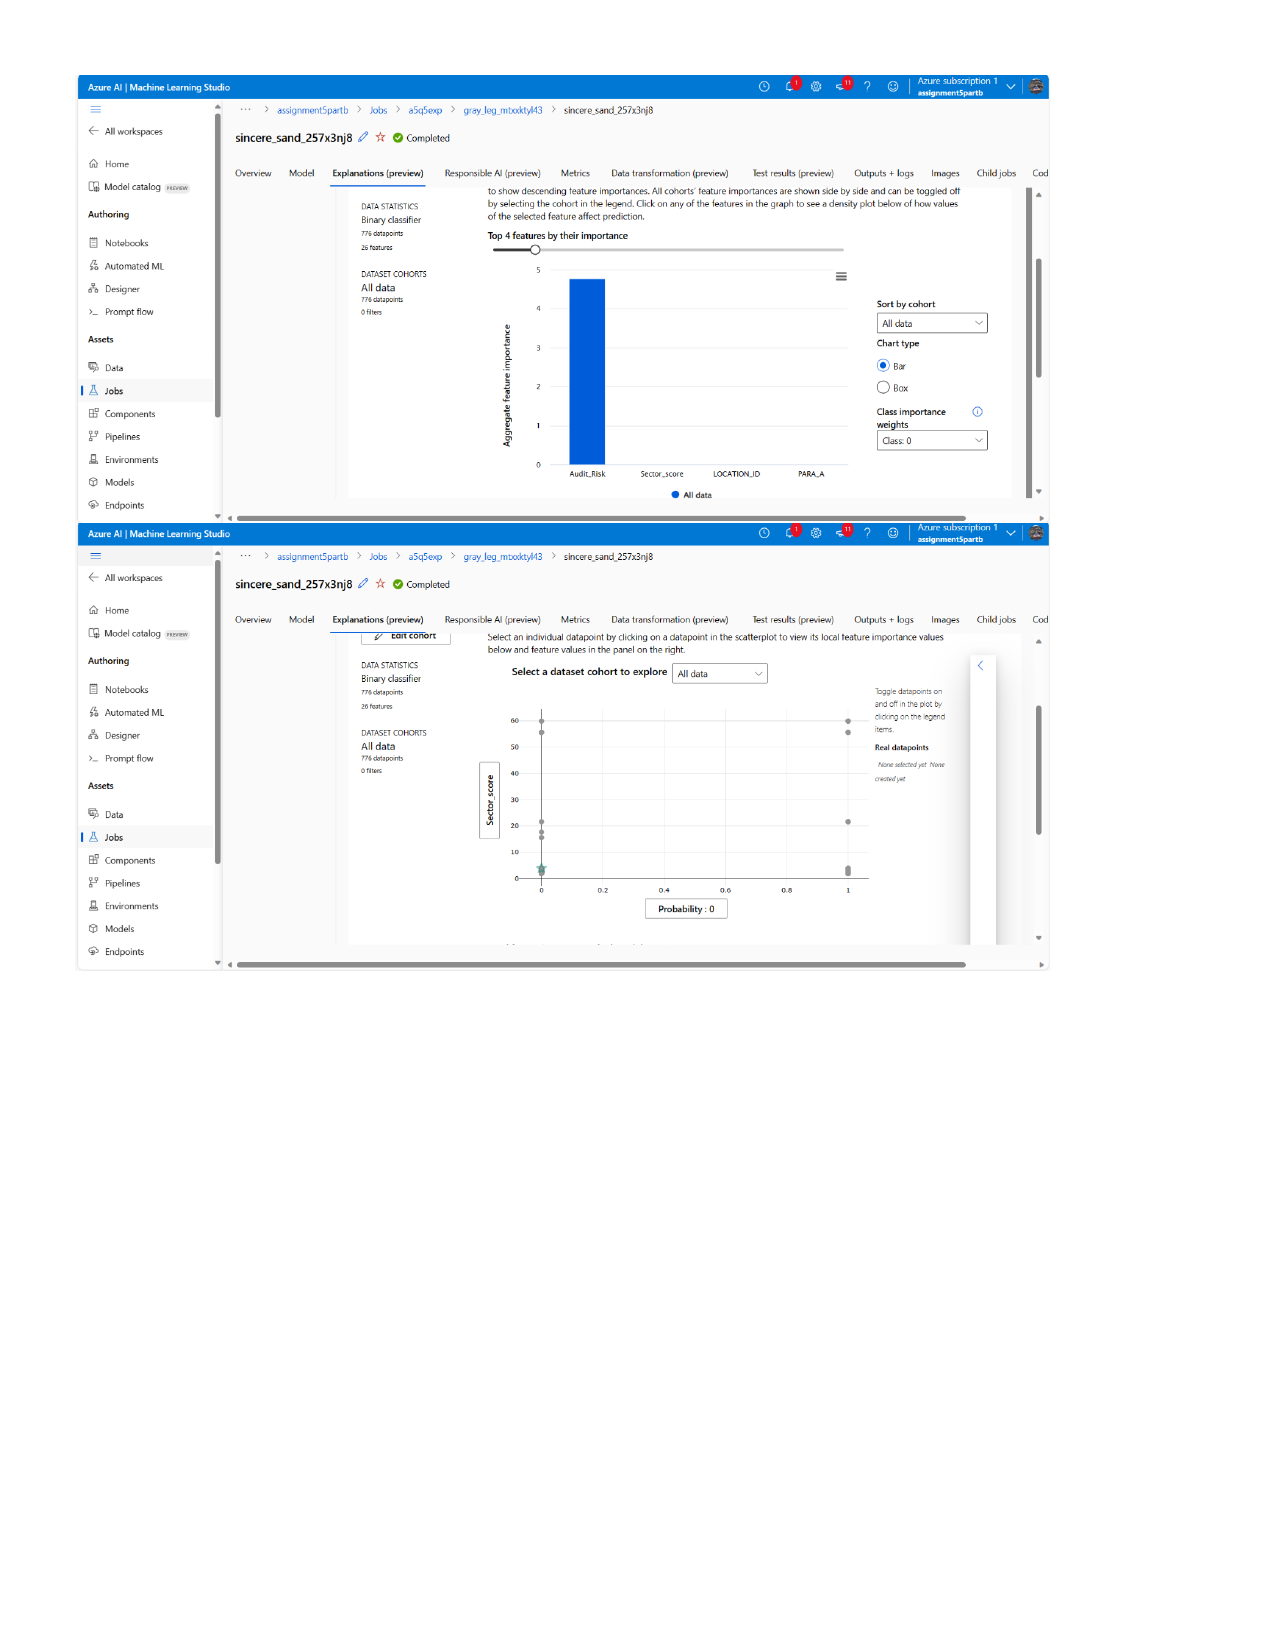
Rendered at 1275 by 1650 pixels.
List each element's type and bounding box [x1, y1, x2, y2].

picture [75, 75, 1050, 971]
